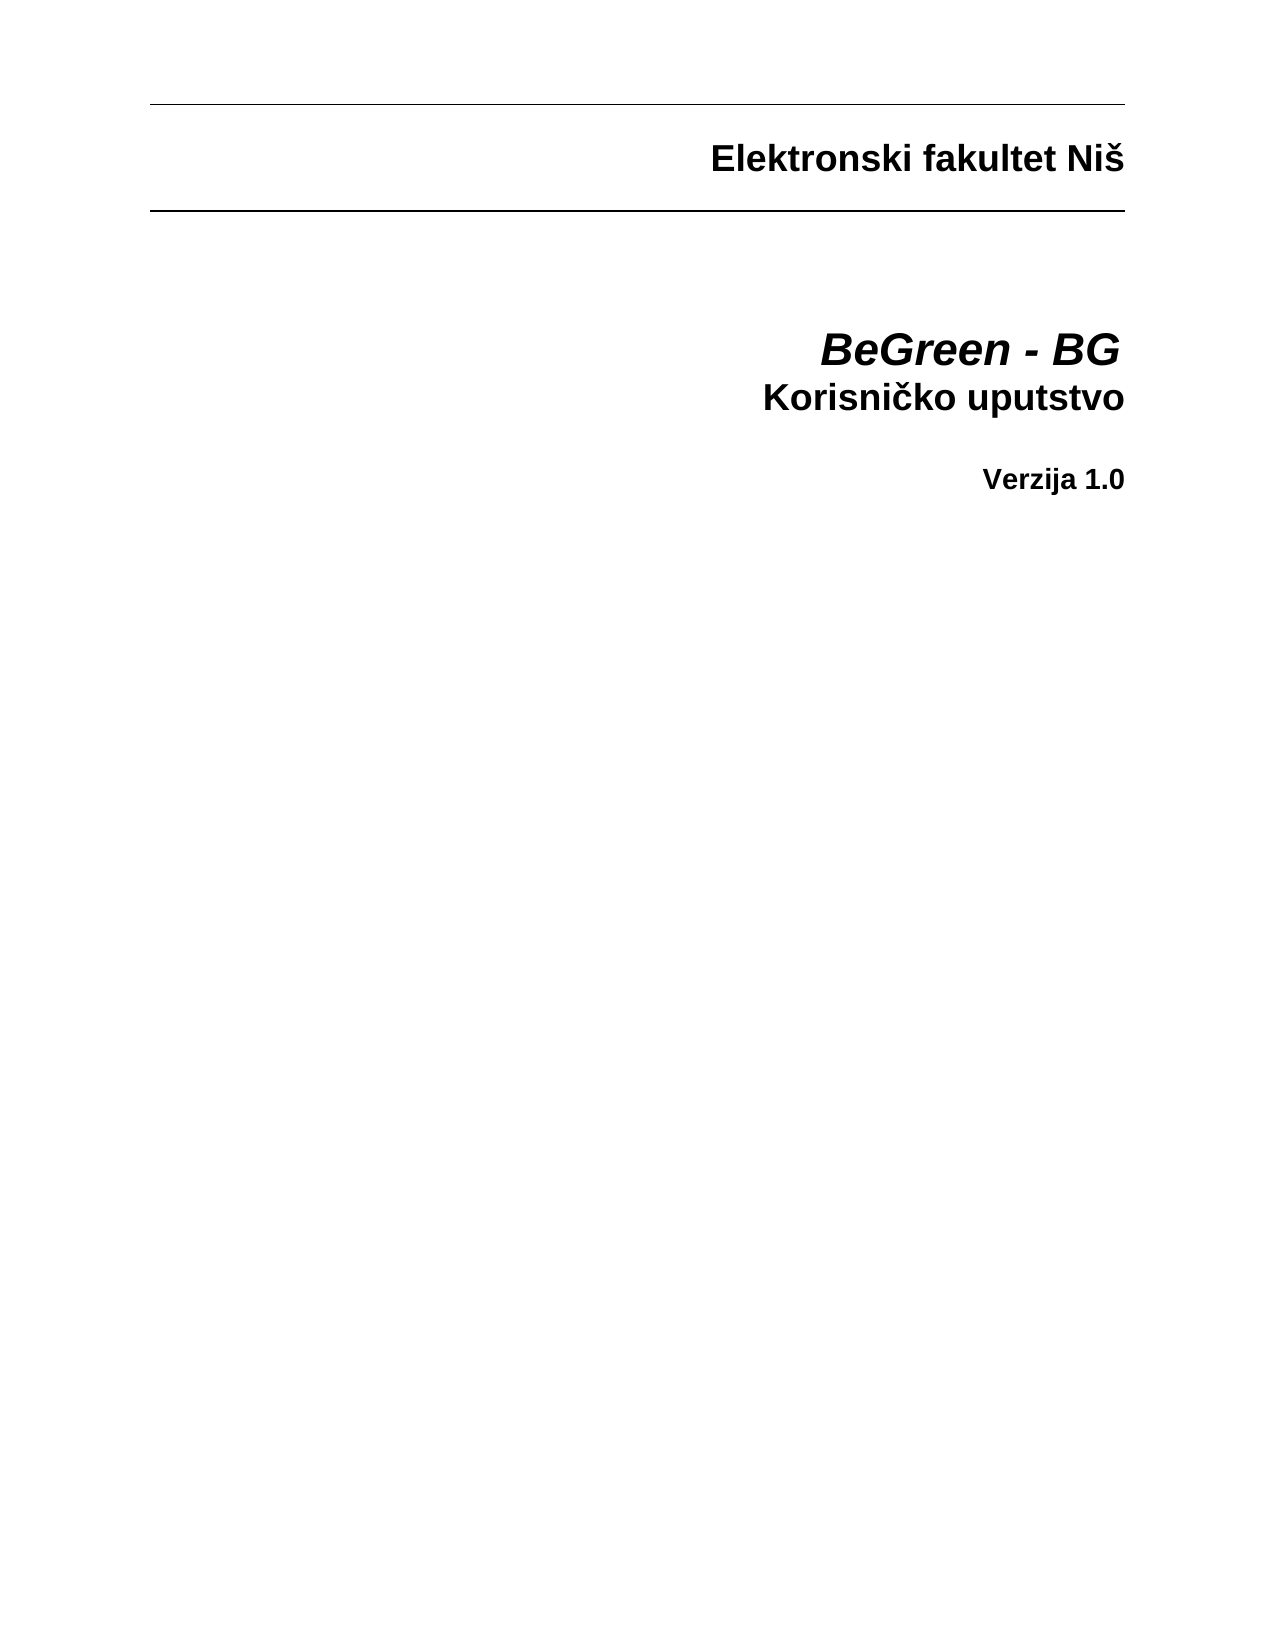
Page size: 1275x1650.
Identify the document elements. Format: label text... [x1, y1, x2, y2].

title Korisničko uputstvo [150, 376, 1125, 419]
title Verzija 1.0 [150, 462, 1125, 495]
title BeGreen - BG [150, 323, 1125, 376]
